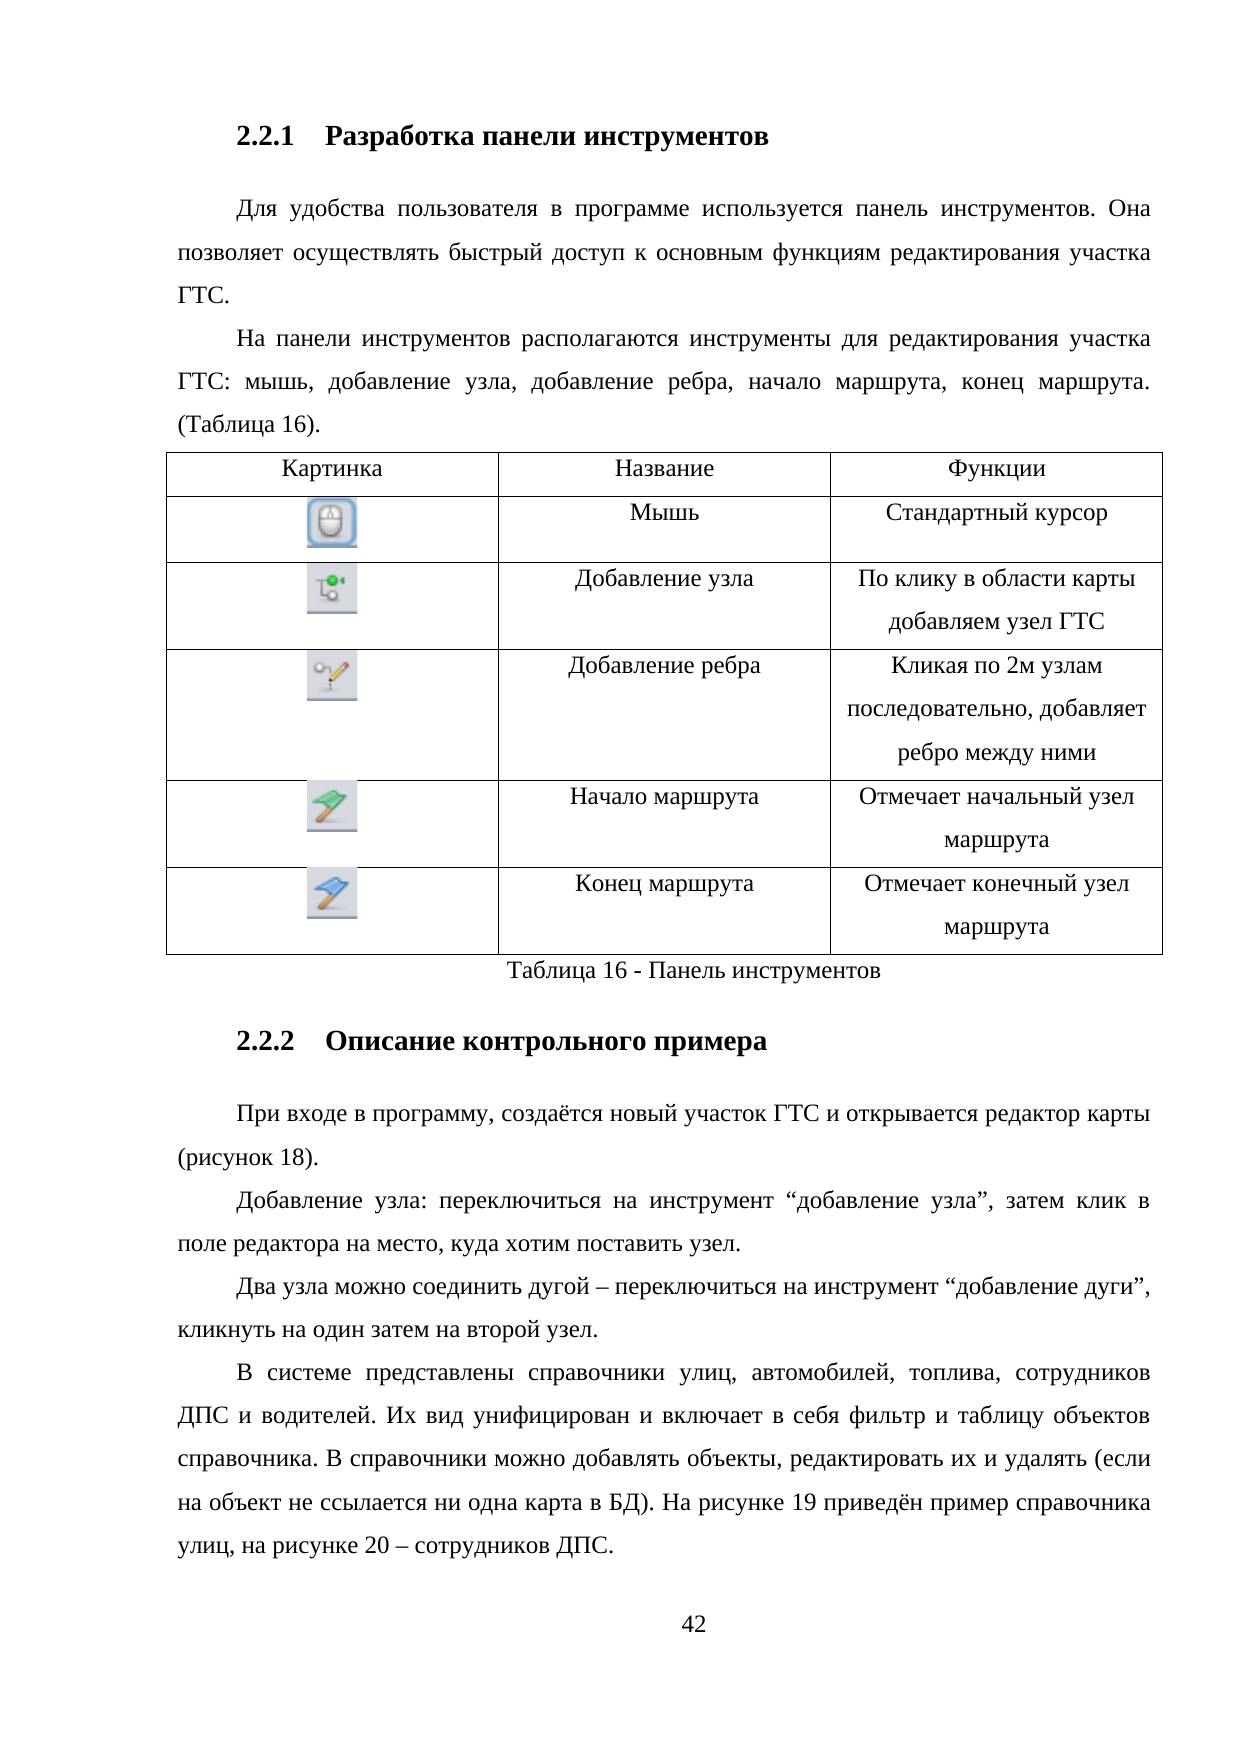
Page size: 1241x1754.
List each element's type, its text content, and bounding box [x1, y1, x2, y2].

table_cell [167, 868, 498, 954]
table_cell [167, 497, 498, 562]
table_cell Мышь [499, 497, 830, 562]
table_cell Отмечает начальный узел маршрута [831, 781, 1162, 867]
table_cell Добавление узла [499, 563, 830, 649]
picture [306, 497, 358, 548]
text Добавление узла: переключиться на инструмент “добавление узла”, затем клик в поле редактора на место, куда хотим поставить узел. [177, 1185, 1152, 1257]
picture [306, 780, 358, 832]
text Таблица 16 - Панель инструментов [177, 955, 1152, 984]
picture [306, 650, 358, 701]
list Описание контрольного примера [177, 1023, 1152, 1057]
table_cell Стандартный курсор [831, 497, 1162, 562]
table_cell Добавление ребра [499, 650, 830, 780]
picture [306, 563, 358, 614]
table_cell [167, 781, 498, 867]
text В системе представлены справочники улиц, автомобилей, топлива, сотрудников ДПС и водителей. Их вид унифицирован и включает в себя фильтр и таблицу объектов справочника. В справочники можно добавлять объекты, редактировать их и удалять (если на объект не ссылается ни одна карта в БД). На рисунке 19 приведён пример справочника улиц, на рисунке 20 – сотрудников ДПС. [177, 1357, 1152, 1558]
picture [306, 867, 358, 919]
text Два узла можно соединить дугой – переключиться на инструмент “добавление дуги”, кликнуть на один затем на второй узел. [177, 1271, 1152, 1343]
text На панели инструментов располагаются инструменты для редактирования участка ГТС: мышь, добавление узла, добавление ребра, начало маршрута, конец маршрута.(Таблица 16). [177, 323, 1152, 438]
table_cell Начало маршрута [499, 781, 830, 867]
table_cell Отмечает конечный узел маршрута [831, 868, 1162, 954]
text При входе в программу, создаётся новый участок ГТС и открывается редактор карты (рисунок 18). [177, 1098, 1152, 1170]
table_cell [167, 650, 498, 780]
table_cell Кликая по 2м узлам последовательно, добавляет ребро между ними [831, 650, 1162, 780]
text Для удобства пользователя в программе используется панель инструментов. Она позволяет осуществлять быстрый доступ к основным функциям редактирования участка ГТС. [177, 193, 1152, 308]
table_header Функции [831, 453, 1162, 496]
table_header Картинка [167, 453, 498, 496]
table_cell По клику в области карты добавляем узел ГТС [831, 563, 1162, 649]
list Разработка панели инструментов [177, 118, 1152, 152]
table_cell Конец маршрута [499, 868, 830, 954]
table_header Название [499, 453, 830, 496]
table_cell [167, 563, 498, 649]
